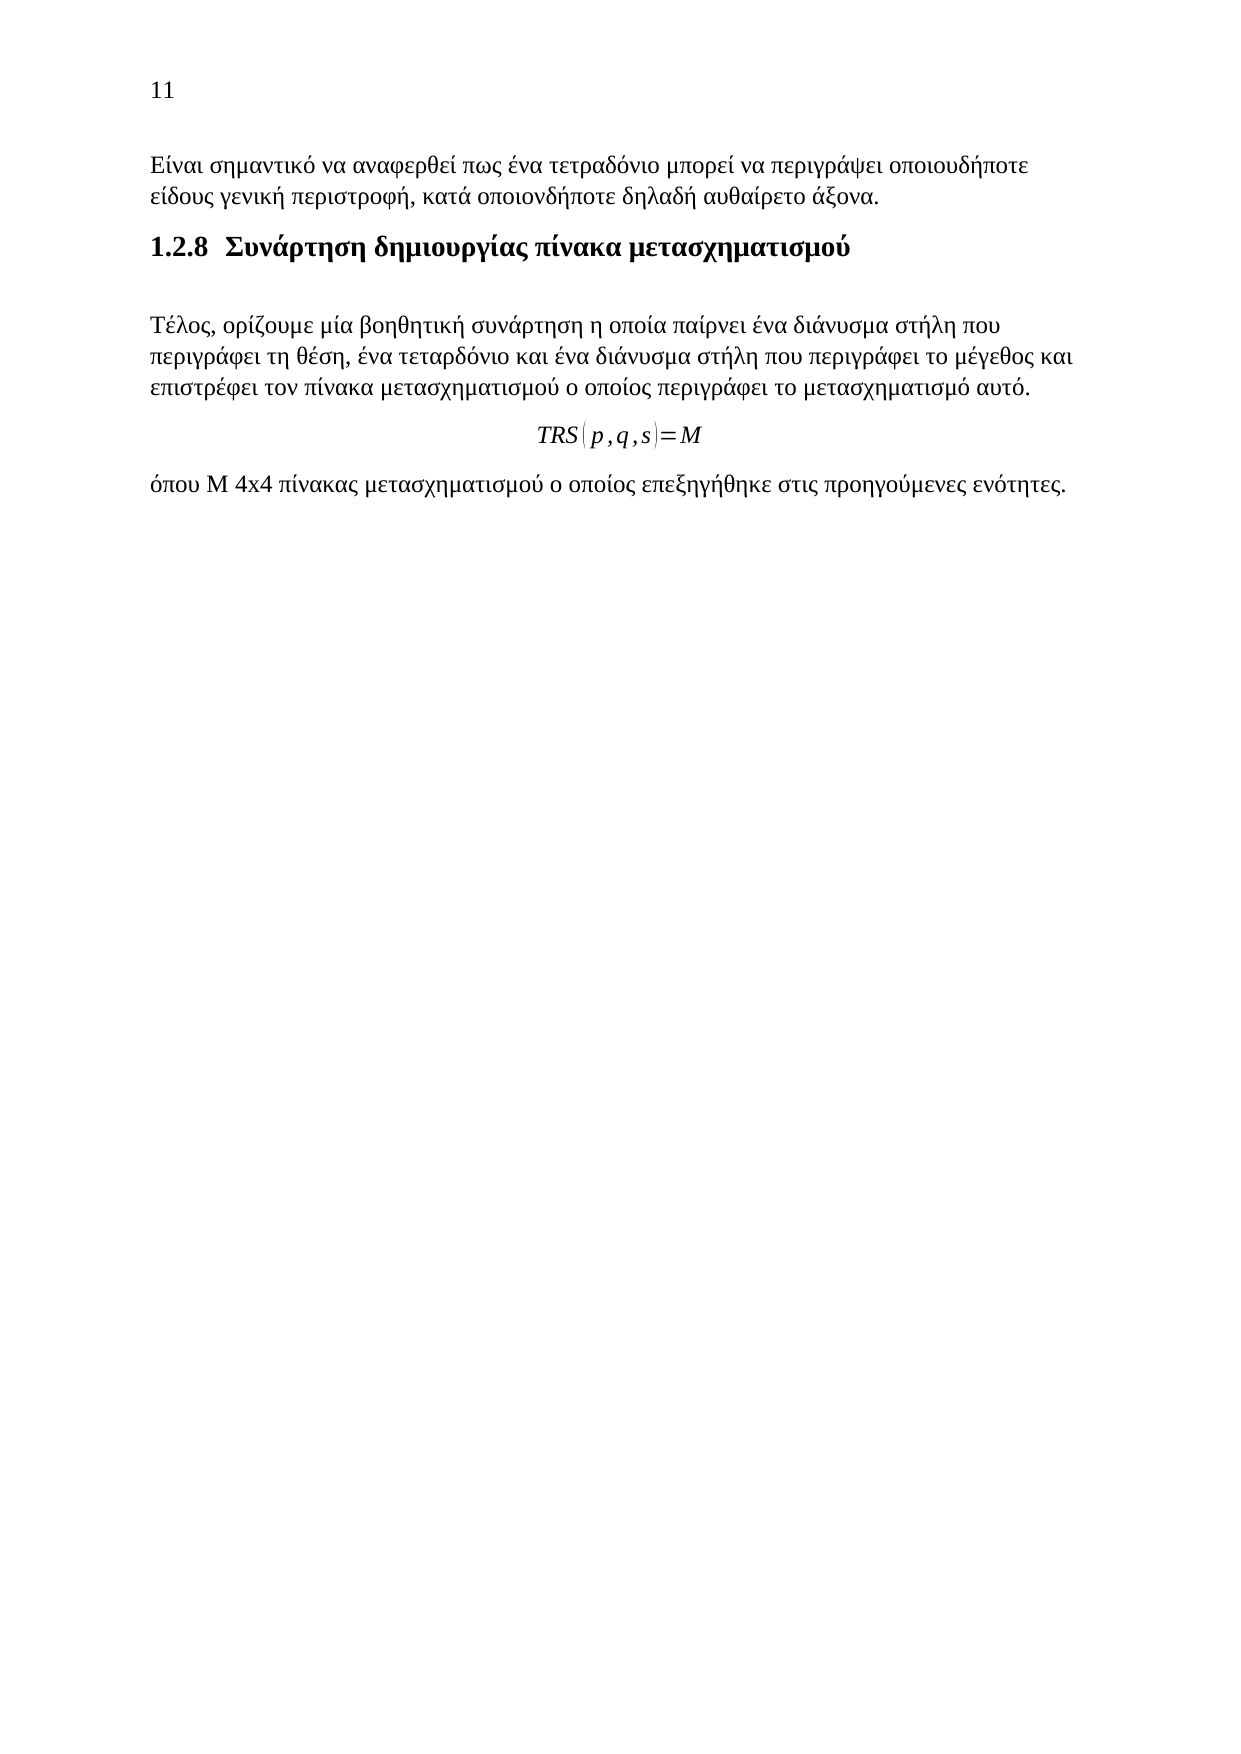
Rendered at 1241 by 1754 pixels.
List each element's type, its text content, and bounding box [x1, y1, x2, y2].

subtitle Συνάρτηση δημιουργίας πίνακα μετασχηματισμού [150, 229, 1090, 262]
list Είναι σημαντικό να αναφερθεί πως ένα τετραδόνιο μπορεί να περιγράψει οποιουδήποτε είδους γενική περιστροφή, κατά οποιονδήποτε δηλαδή αυθαίρετο άξονα. [150, 150, 1090, 210]
text Τέλος, ορίζουμε μία βοηθητική συνάρτηση η οποία παίρνει ένα διάνυσμα στήλη που περιγράφει τη θέση, ένα τεταρδόνιο και ένα διάνυσμα στήλη που περιγράφει το μέγεθος και επιστρέφει τον πίνακα μετασχηματισμού ο οποίος περιγράφει το μετασχηματισμό αυτό. [150, 310, 1090, 401]
text όπου M 4x4 πίνακας μετασχηματισμού ο οποίος επεξηγήθηκε στις προηγούμενες ενότητες. [150, 469, 1090, 498]
